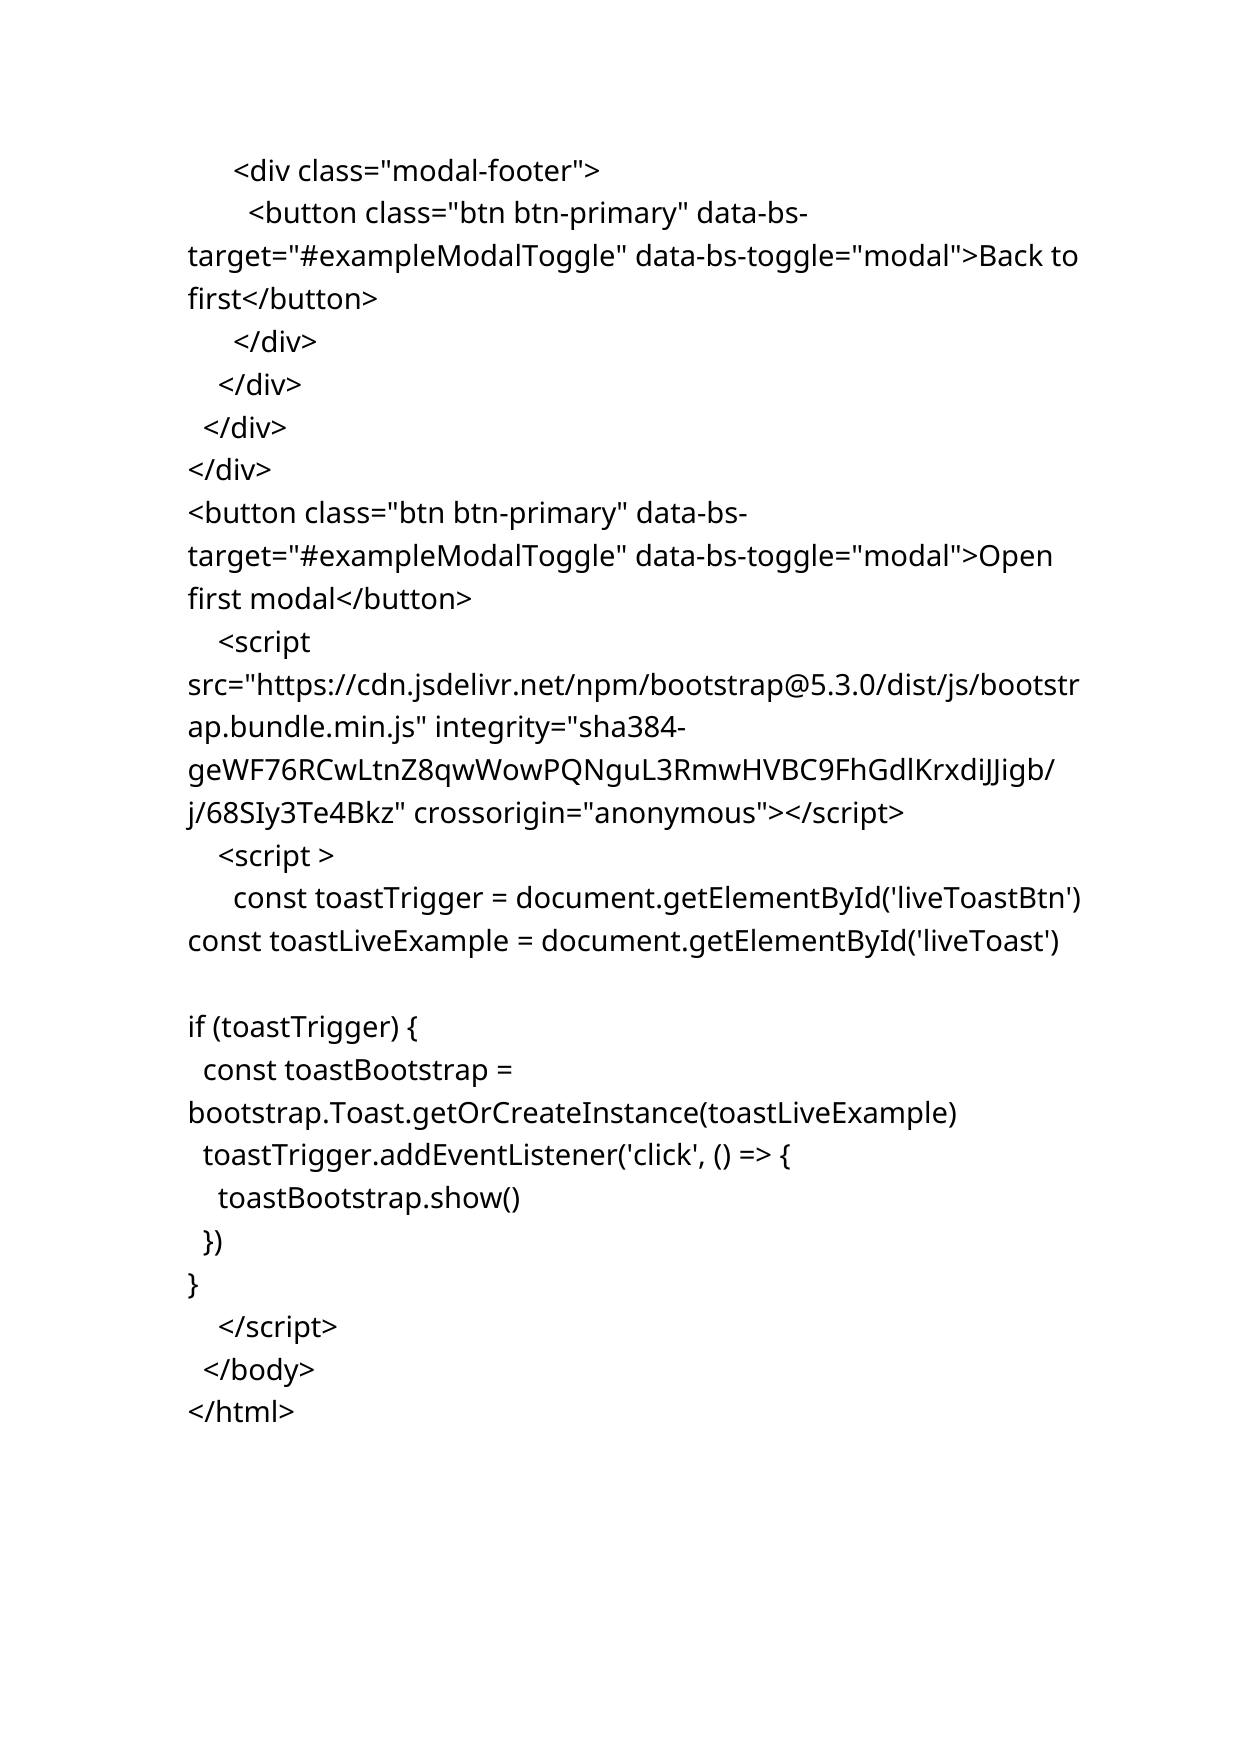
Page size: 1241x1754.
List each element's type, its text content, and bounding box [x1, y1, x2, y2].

list const toastLiveExample = document.getElementById('liveToast') [187, 921, 1090, 960]
list if (toastTrigger) { [187, 1006, 1090, 1046]
list <script src="https://cdn.jsdelivr.net/npm/bootstrap@5.3.0/dist/js/bootstrap.bundle.min.js" integrity="sha384-geWF76RCwLtnZ8qwWowPQNguL3RmwHVBC9FhGdlKrxdiJJigb/j/68SIy3Te4Bkz" crossorigin="anonymous"></script> [187, 621, 1090, 832]
list <div class="modal-footer"> [187, 150, 1090, 190]
list toastTrigger.addEventListener('click', () => { [187, 1135, 1090, 1174]
list </html> [187, 1392, 1090, 1431]
list </div> [187, 407, 1090, 447]
list <script > [187, 835, 1090, 875]
list const toastTrigger = document.getElementById('liveToastBtn') [187, 878, 1090, 917]
list <button class="btn btn-primary" data-bs-target="#exampleModalToggle" data-bs-toggle="modal">Open first modal</button> [187, 492, 1090, 618]
list </body> [187, 1349, 1090, 1388]
list </div> [187, 364, 1090, 404]
list <button class="btn btn-primary" data-bs-target="#exampleModalToggle" data-bs-toggle="modal">Back to first</button> [187, 193, 1090, 318]
list } [187, 1263, 1090, 1303]
list const toastBootstrap = bootstrap.Toast.getOrCreateInstance(toastLiveExample) [187, 1049, 1090, 1132]
list toastBootstrap.show() [187, 1177, 1090, 1217]
list </script> [187, 1306, 1090, 1346]
list }) [187, 1220, 1090, 1260]
list </div> [187, 321, 1090, 361]
list </div> [187, 450, 1090, 489]
